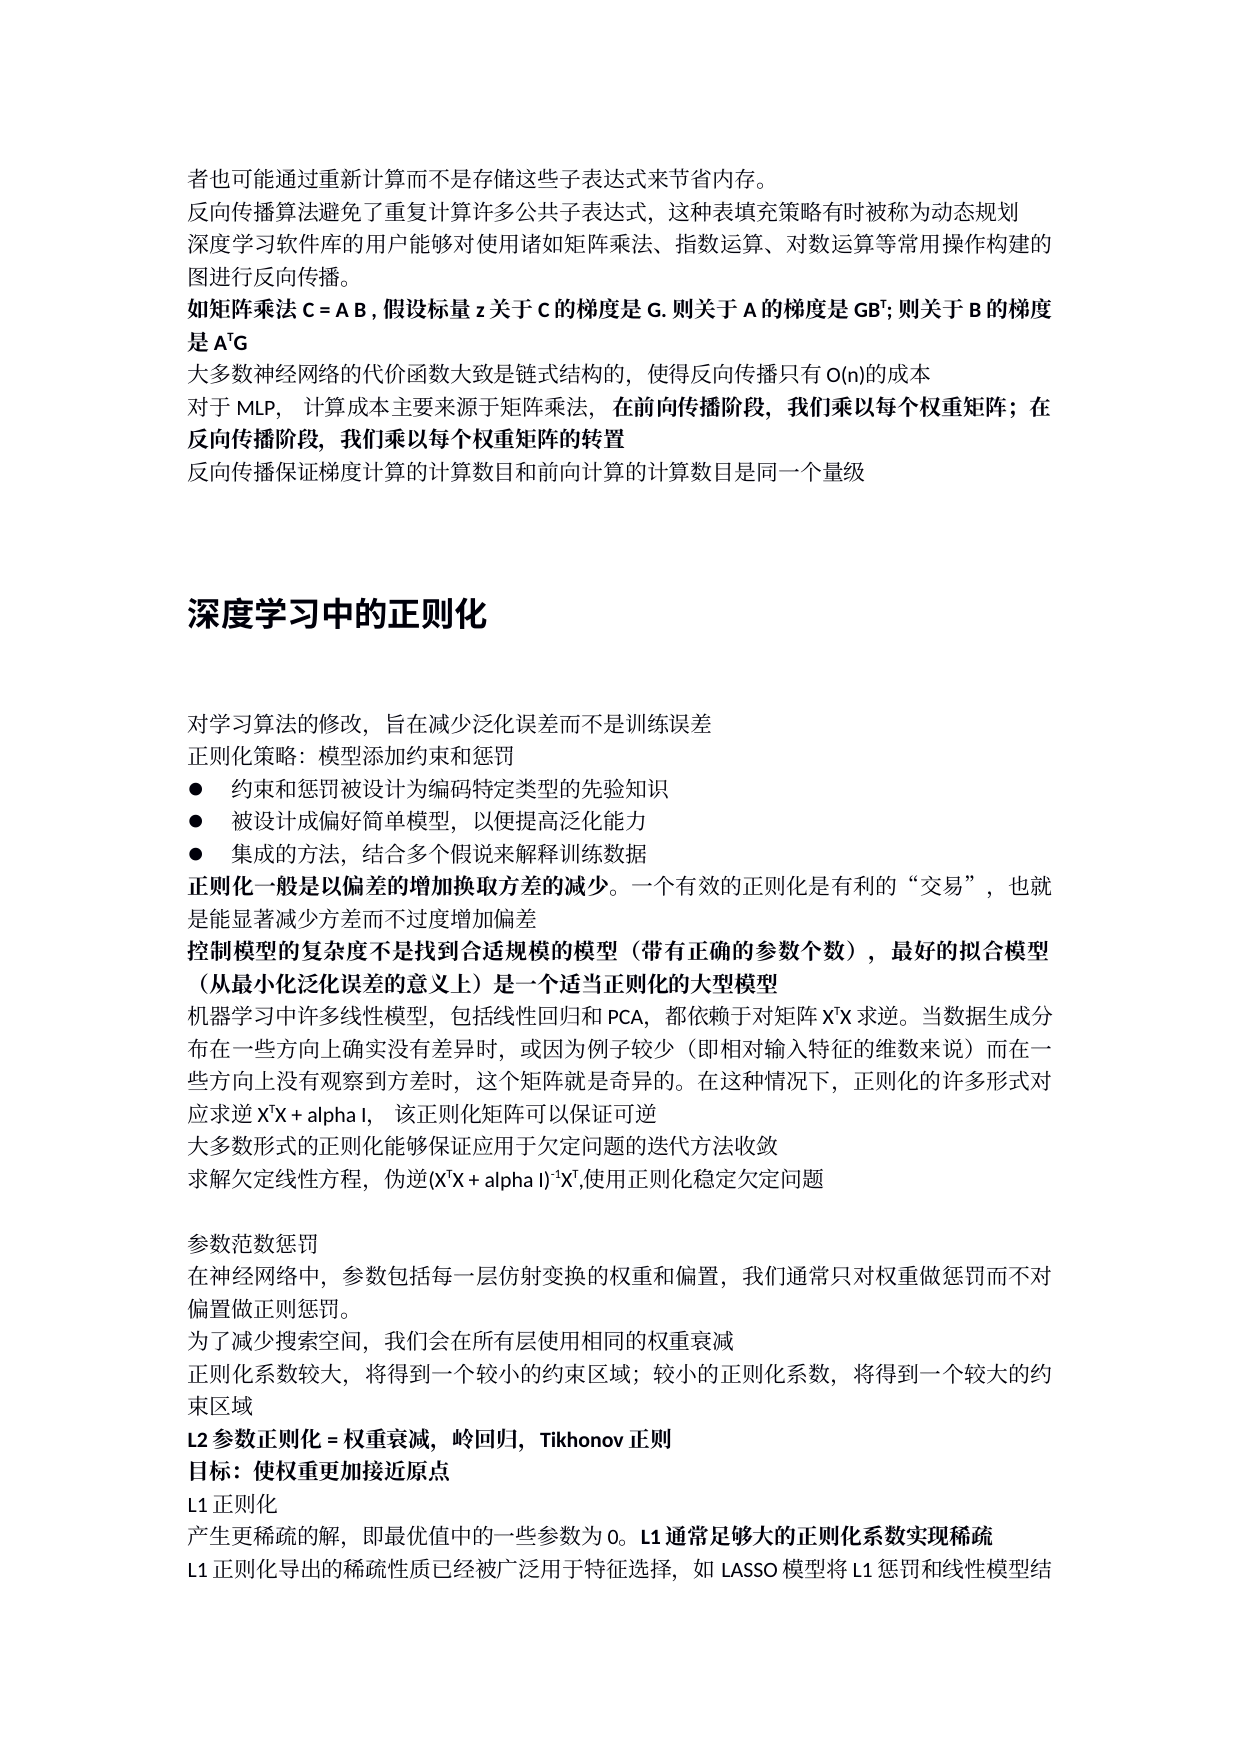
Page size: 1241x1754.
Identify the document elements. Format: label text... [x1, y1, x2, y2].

text 目标：使权重更加接近原点 [187, 1454, 1053, 1486]
text 为了减少搜索空间，我们会在所有层使用相同的权重衰减 [187, 1324, 1053, 1356]
text 如矩阵乘法C = A B , 假设标量z关于C的梯度是G. 则关于A的梯度是GBT; 则关于B的梯度是ATG [187, 292, 1053, 357]
list 集成的方法，结合多个假说来解释训练数据 [187, 836, 1053, 869]
text 参数范数惩罚 [187, 1226, 1053, 1259]
text 控制模型的复杂度不是找到合适规模的模型（带有正确的参数个数），最好的拟合模型（从最小化泛化误差的意义上）是一个适当正则化的大型模型 [187, 934, 1053, 999]
text L2参数正则化 = 权重衰减，岭回归，Tikhonov正则 [187, 1421, 1053, 1454]
text 求解欠定线性方程，伪逆(XTX + alpha I)-1XT,使用正则化稳定欠定问题 [187, 1161, 1053, 1194]
text 大多数形式的正则化能够保证应用于欠定问题的迭代方法收敛 [187, 1129, 1053, 1161]
text 对于MLP， 计算成本主要来源于矩阵乘法，在前向传播阶段，我们乘以每个权重矩阵；在反向传播阶段，我们乘以每个权重矩阵的转置 [187, 389, 1053, 454]
text 产生更稀疏的解，即最优值中的一些参数为0。L1通常足够大的正则化系数实现稀疏 [187, 1519, 1053, 1551]
text 深度学习软件库的用户能够对使用诸如矩阵乘法、指数运算、对数运算等常用操作构建的图进行反向传播。 [187, 227, 1053, 292]
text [187, 162, 1053, 194]
text 正则化策略：模型添加约束和惩罚 [187, 739, 1053, 771]
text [187, 1551, 1053, 1584]
list 约束和惩罚被设计为编码特定类型的先验知识 [187, 771, 1053, 804]
text L1正则化 [187, 1486, 1053, 1519]
text 机器学习中许多线性模型，包括线性回归和PCA，都依赖于对矩阵XTX求逆。当数据生成分布在一些方向上确实没有差异时，或因为例子较少（即相对输入特征的维数来说）而在一些方向上没有观察到方差时，这个矩阵就是奇异的。在这种情况下，正则化的许多形式对应求逆XTX + alpha I， 该正则化矩阵可以保证可逆 [187, 999, 1053, 1129]
text 对学习算法的修改，旨在减少泛化误差而不是训练误差 [187, 706, 1053, 739]
text 正则化系数较大，将得到一个较小的约束区域；较小的正则化系数，将得到一个较大的约束区域 [187, 1356, 1053, 1421]
subtitle 深度学习中的正则化 [187, 579, 1053, 644]
text 大多数神经网络的代价函数大致是链式结构的，使得反向传播只有O(n)的成本 [187, 357, 1053, 389]
text 正则化一般是以偏差的增加换取方差的减少。一个有效的正则化是有利的“交易”，也就是能显著减少方差而不过度增加偏差 [187, 869, 1053, 934]
text 反向传播算法避免了重复计算许多公共子表达式，这种表填充策略有时被称为动态规划 [187, 194, 1053, 227]
text 在神经网络中，参数包括每一层仿射变换的权重和偏置，我们通常只对权重做惩罚而不对偏置做正则惩罚。 [187, 1259, 1053, 1324]
list 被设计成偏好简单模型，以便提高泛化能力 [187, 804, 1053, 836]
text 反向传播保证梯度计算的计算数目和前向计算的计算数目是同一个量级 [187, 454, 1053, 487]
